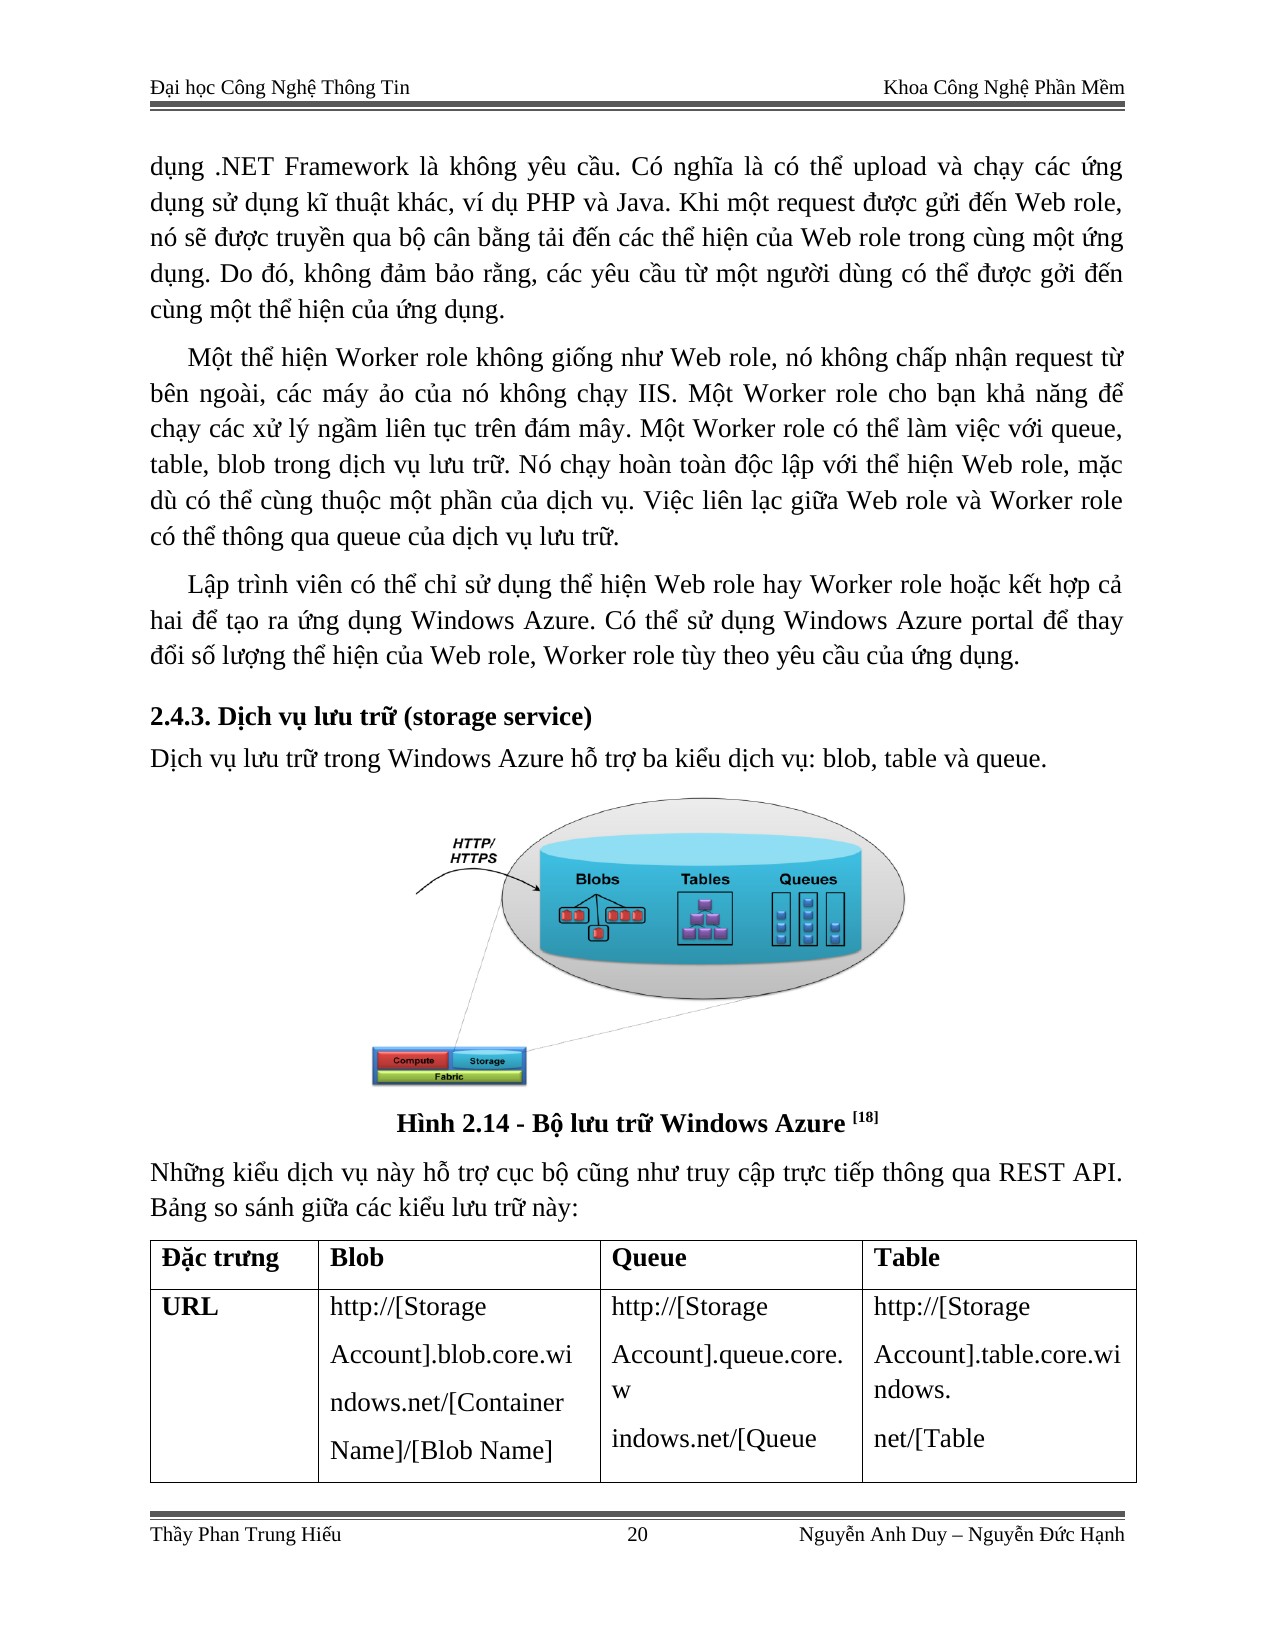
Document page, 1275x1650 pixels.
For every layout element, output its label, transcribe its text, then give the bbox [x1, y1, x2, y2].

table_header Blob [319, 1241, 600, 1289]
table_header Table [863, 1241, 1136, 1289]
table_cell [319, 1290, 600, 1482]
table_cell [863, 1290, 1136, 1482]
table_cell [601, 1290, 862, 1482]
table_header Đặc trưng [151, 1241, 318, 1289]
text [150, 150, 1125, 324]
text Dịch vụ lưu trữ trong Windows Azure hỗ trợ ba kiểu dịch vụ: blob, table và queue. [150, 742, 1125, 773]
table_header Queue [601, 1241, 862, 1289]
text Lập trình viên có thể chỉ sử dụng thể hiện Web role hay Worker role hoặc kết hợp cả hai để tạo ra ứng dụng Windows Azure. Có thể sử dụng Windows Azure portal để thay đổi số lượng thể hiện của Web role, Worker role tùy theo yêu cầu của ứng dụng. [150, 568, 1125, 671]
text Những kiểu dịch vụ này hỗ trợ cục bộ cũng như truy cập trực tiếp thông qua REST API. Bảng so sánh giữa các kiểu lưu trữ này: [150, 1156, 1125, 1223]
subtitle 2.4.3. Dịch vụ lưu trữ (storage service) [150, 700, 1125, 731]
picture [365, 790, 910, 1091]
text Hình 2.14 - Bộ lưu trữ Windows Azure [18] [150, 1107, 1125, 1139]
text Một thể hiện Worker role không giống như Web role, nó không chấp nhận request từ bên ngoài, các máy ảo của nó không chạy IIS. Một Worker role cho bạn khả năng để chạy các xử lý ngầm liên tục trên đám mây. Một Worker role có thể làm việc với queue, table, blob trong dịch vụ lưu trữ. Nó chạy hoàn toàn độc lập với thể hiện Web role, mặc dù có thể cùng thuộc một phần của dịch vụ. Việc liên lạc giữa Web role và Worker role có thể thông qua queue của dịch vụ lưu trữ. [150, 341, 1125, 551]
table_cell URL [151, 1290, 318, 1482]
